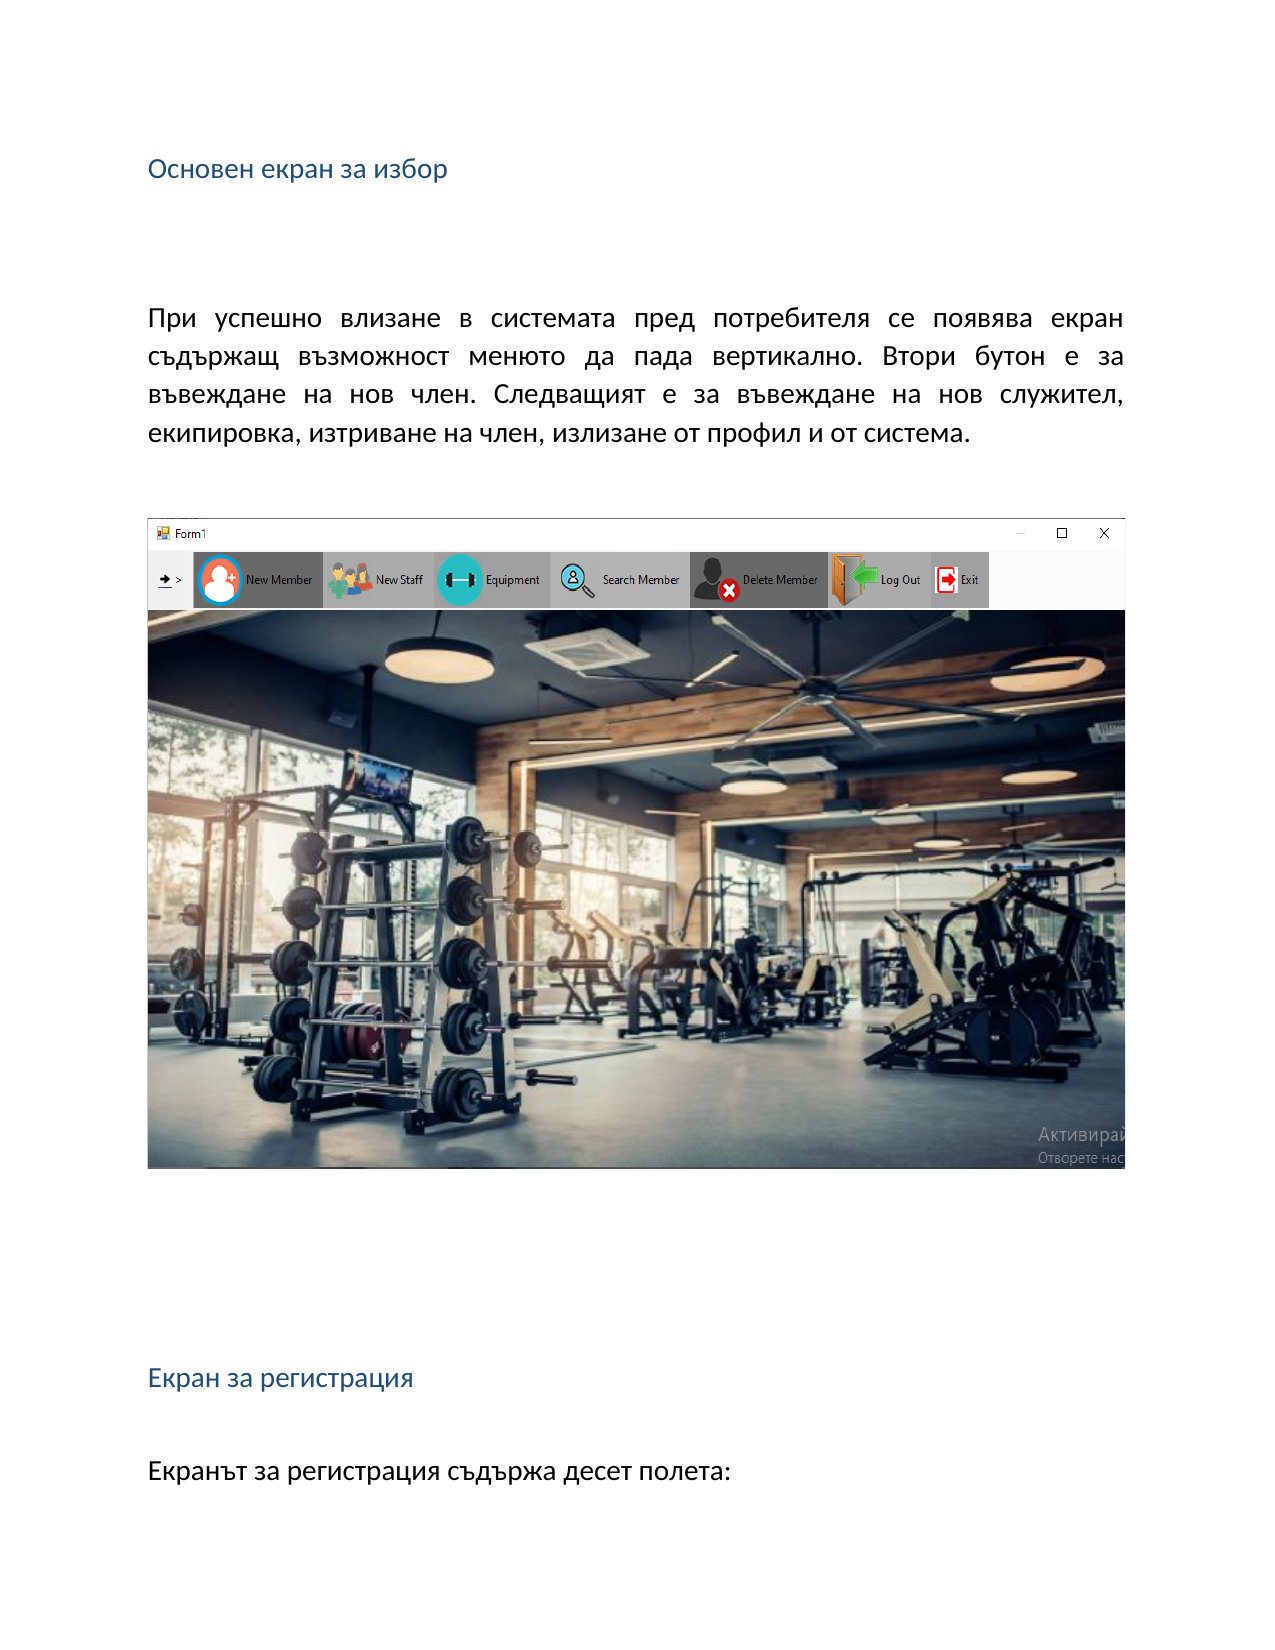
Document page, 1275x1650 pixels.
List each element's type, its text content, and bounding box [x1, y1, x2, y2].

subtitle Основен екран за избор [148, 150, 1125, 186]
text При успешно влизане в системата пред потребителя се появява екран съдържащ възможност менюто да пада вертикално. Втори бутон е за въвеждане на нов член. Следващият е за въвеждане на нов служител, екипировка, изтриване на член, излизане от профил и от система. [148, 299, 1125, 449]
picture [147, 518, 1125, 1169]
subtitle Екран за регистрация [148, 1359, 1125, 1394]
text Екранът за регистрация съдържа десет полета: [148, 1452, 1125, 1488]
